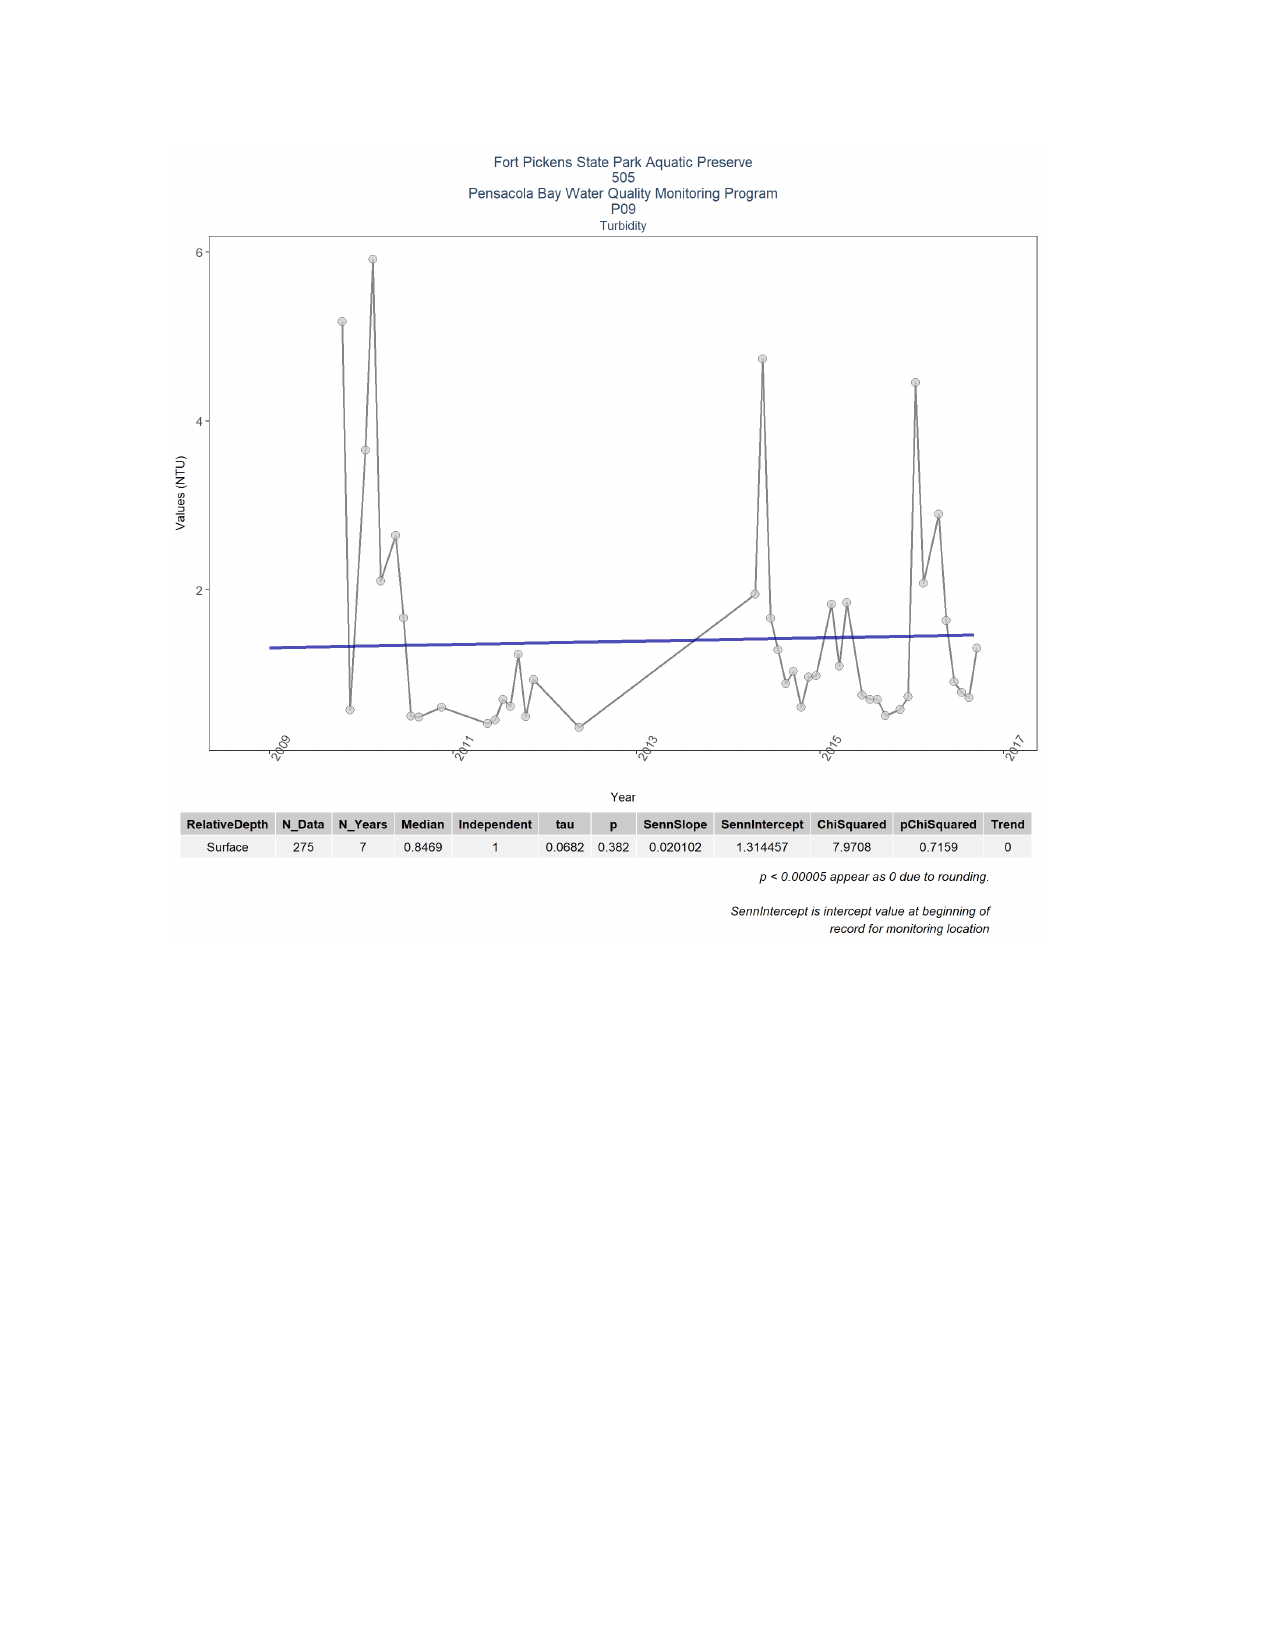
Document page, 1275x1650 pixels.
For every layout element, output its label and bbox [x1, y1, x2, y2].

picture [168, 150, 1044, 938]
